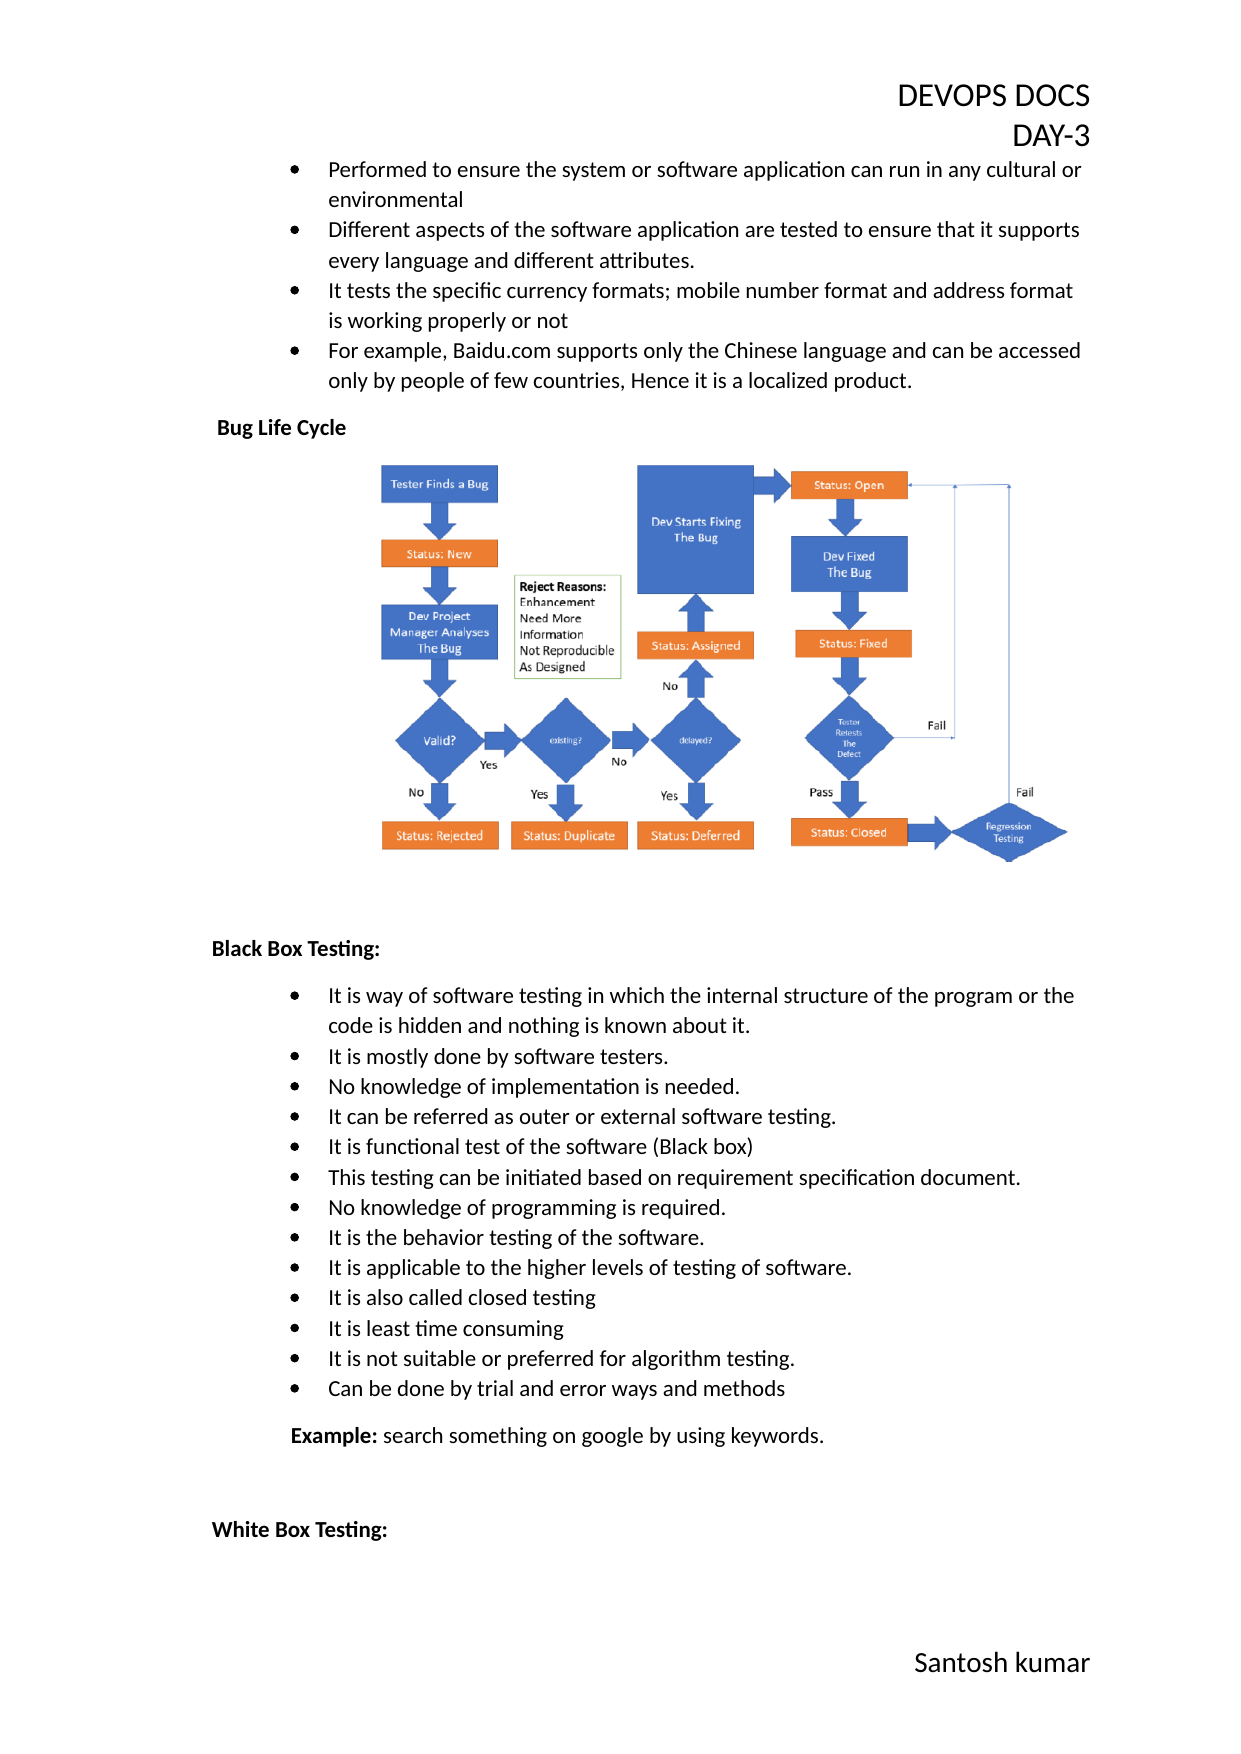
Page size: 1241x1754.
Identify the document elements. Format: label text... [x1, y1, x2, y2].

list It tests the specific currency formats; mobile number format and address format is working properly or not [291, 276, 1090, 334]
list It is least time consuming [291, 1314, 1090, 1342]
picture [372, 460, 1070, 869]
list It is not suitable or preferred for algorithm testing. [291, 1344, 1090, 1372]
list No knowledge of implementation is needed. [291, 1072, 1090, 1100]
list No knowledge of programming is required. [291, 1193, 1090, 1221]
list Performed to ensure the system or software application can run in any cultural or environmental [291, 155, 1090, 213]
list It is the behavior testing of the software. [291, 1223, 1090, 1251]
list It can be referred as outer or external software testing. [291, 1102, 1090, 1130]
text Black Box Testing: [150, 934, 1090, 962]
list For example, Baidu.com supports only the Chinese language and can be accessed only by people of few countries, Hence it is a localized product. [291, 336, 1090, 395]
list Can be done by trial and error ways and methods [291, 1374, 1090, 1402]
list It is also called closed testing [291, 1283, 1090, 1311]
list This testing can be initiated based on requirement specification document. [291, 1163, 1090, 1191]
text Bug Life Cycle [150, 413, 1090, 442]
list It is applicable to the higher levels of testing of software. [291, 1253, 1090, 1281]
list It is functional test of the software (Black box) [291, 1132, 1090, 1160]
list It is mostly done by software testers. [291, 1042, 1090, 1070]
text White Box Testing: [150, 1515, 1090, 1543]
list It is way of software testing in which the internal structure of the program or the code is hidden and nothing is known about it. [291, 981, 1090, 1039]
list Different aspects of the software application are tested to ensure that it supports every language and different attributes. [291, 216, 1090, 274]
text Example: search something on google by using keywords. [291, 1421, 1090, 1449]
